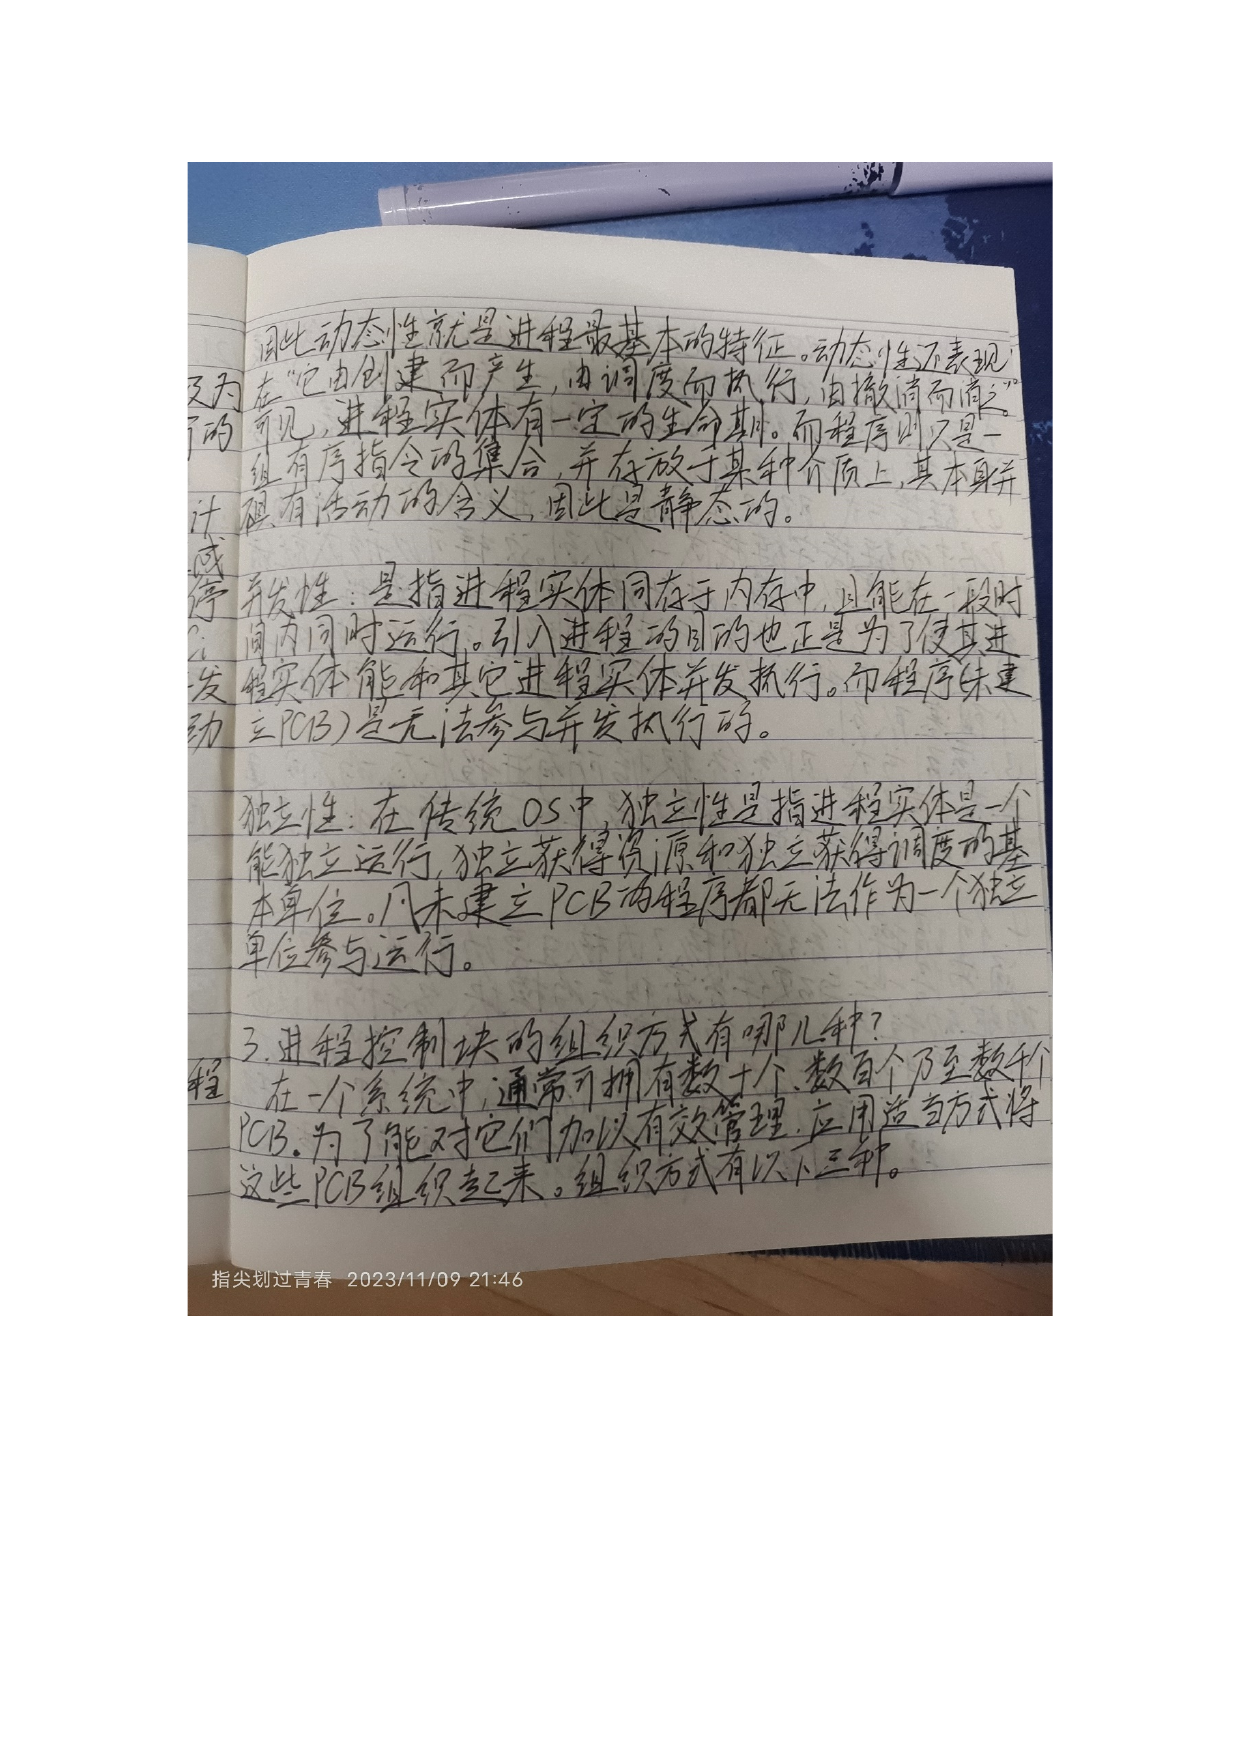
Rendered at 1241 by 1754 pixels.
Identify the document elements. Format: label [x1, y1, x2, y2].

picture [187, 162, 1053, 1316]
